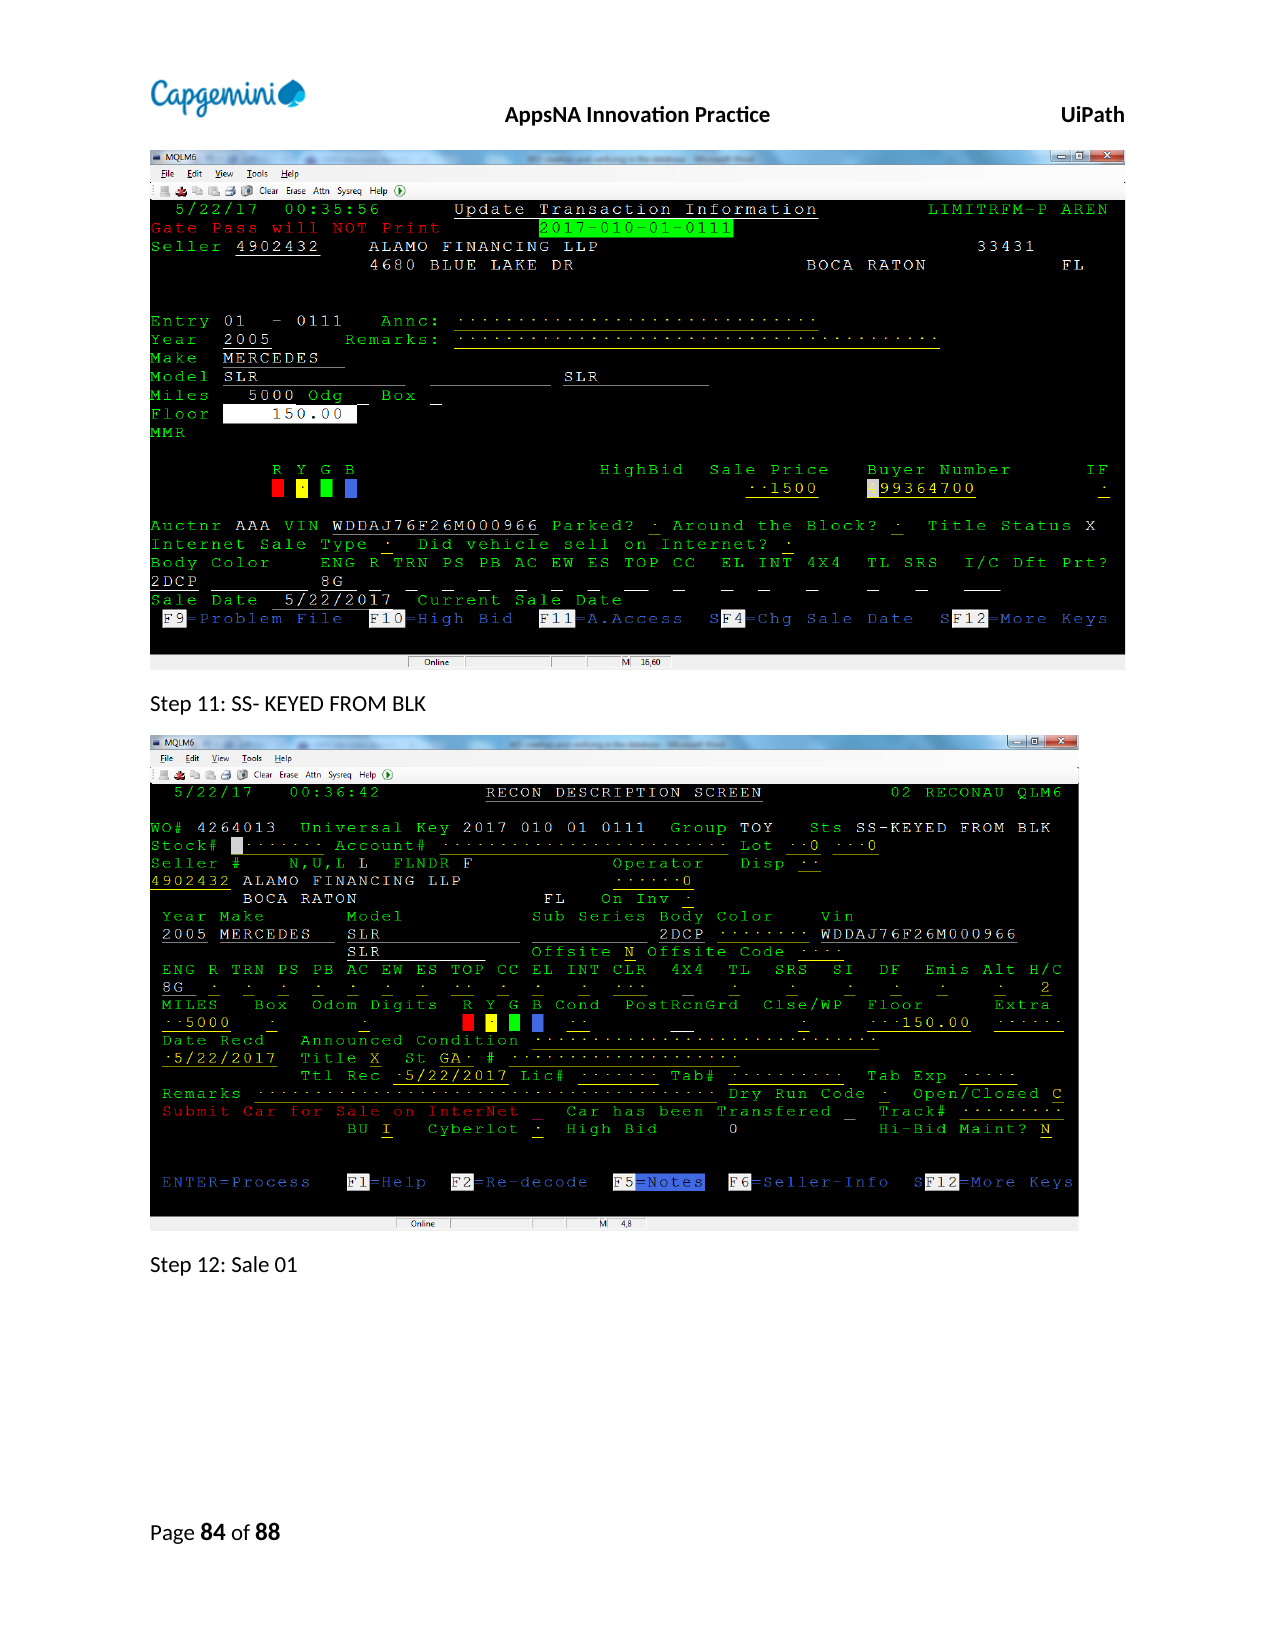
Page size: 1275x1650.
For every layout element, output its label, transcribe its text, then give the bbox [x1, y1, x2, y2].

text Step 12: Sale 01 [150, 1250, 1125, 1278]
picture [150, 150, 1125, 670]
picture [150, 75, 307, 123]
text Step 11: SS- KEYED FROM BLK [150, 689, 1125, 717]
picture [150, 735, 1079, 1231]
